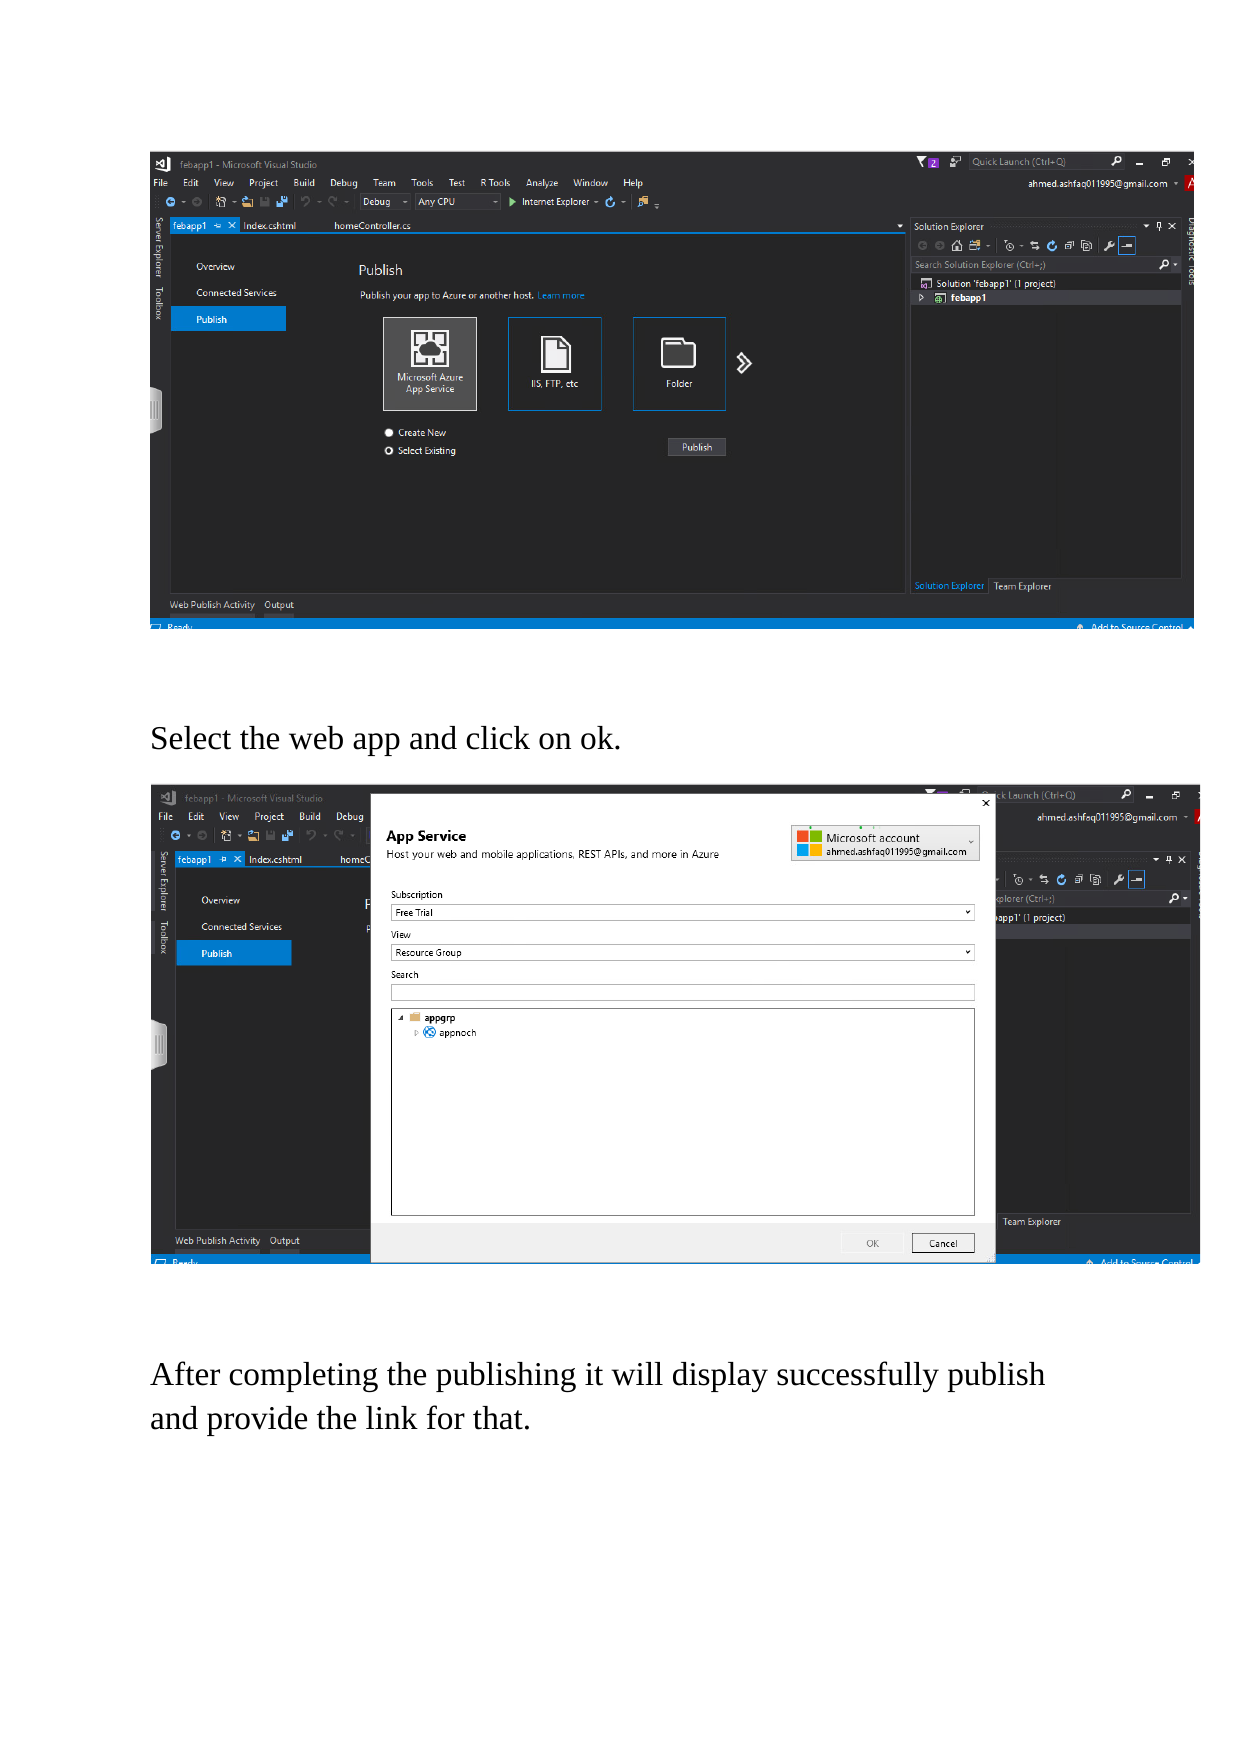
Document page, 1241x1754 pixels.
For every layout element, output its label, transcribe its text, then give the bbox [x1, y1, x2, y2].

picture [150, 150, 1194, 629]
text After completing the publishing it will display successfully publish and provide the link for that. [150, 1354, 1090, 1436]
picture [151, 783, 1200, 1264]
text Select the web app and click on ok. [150, 718, 1090, 757]
